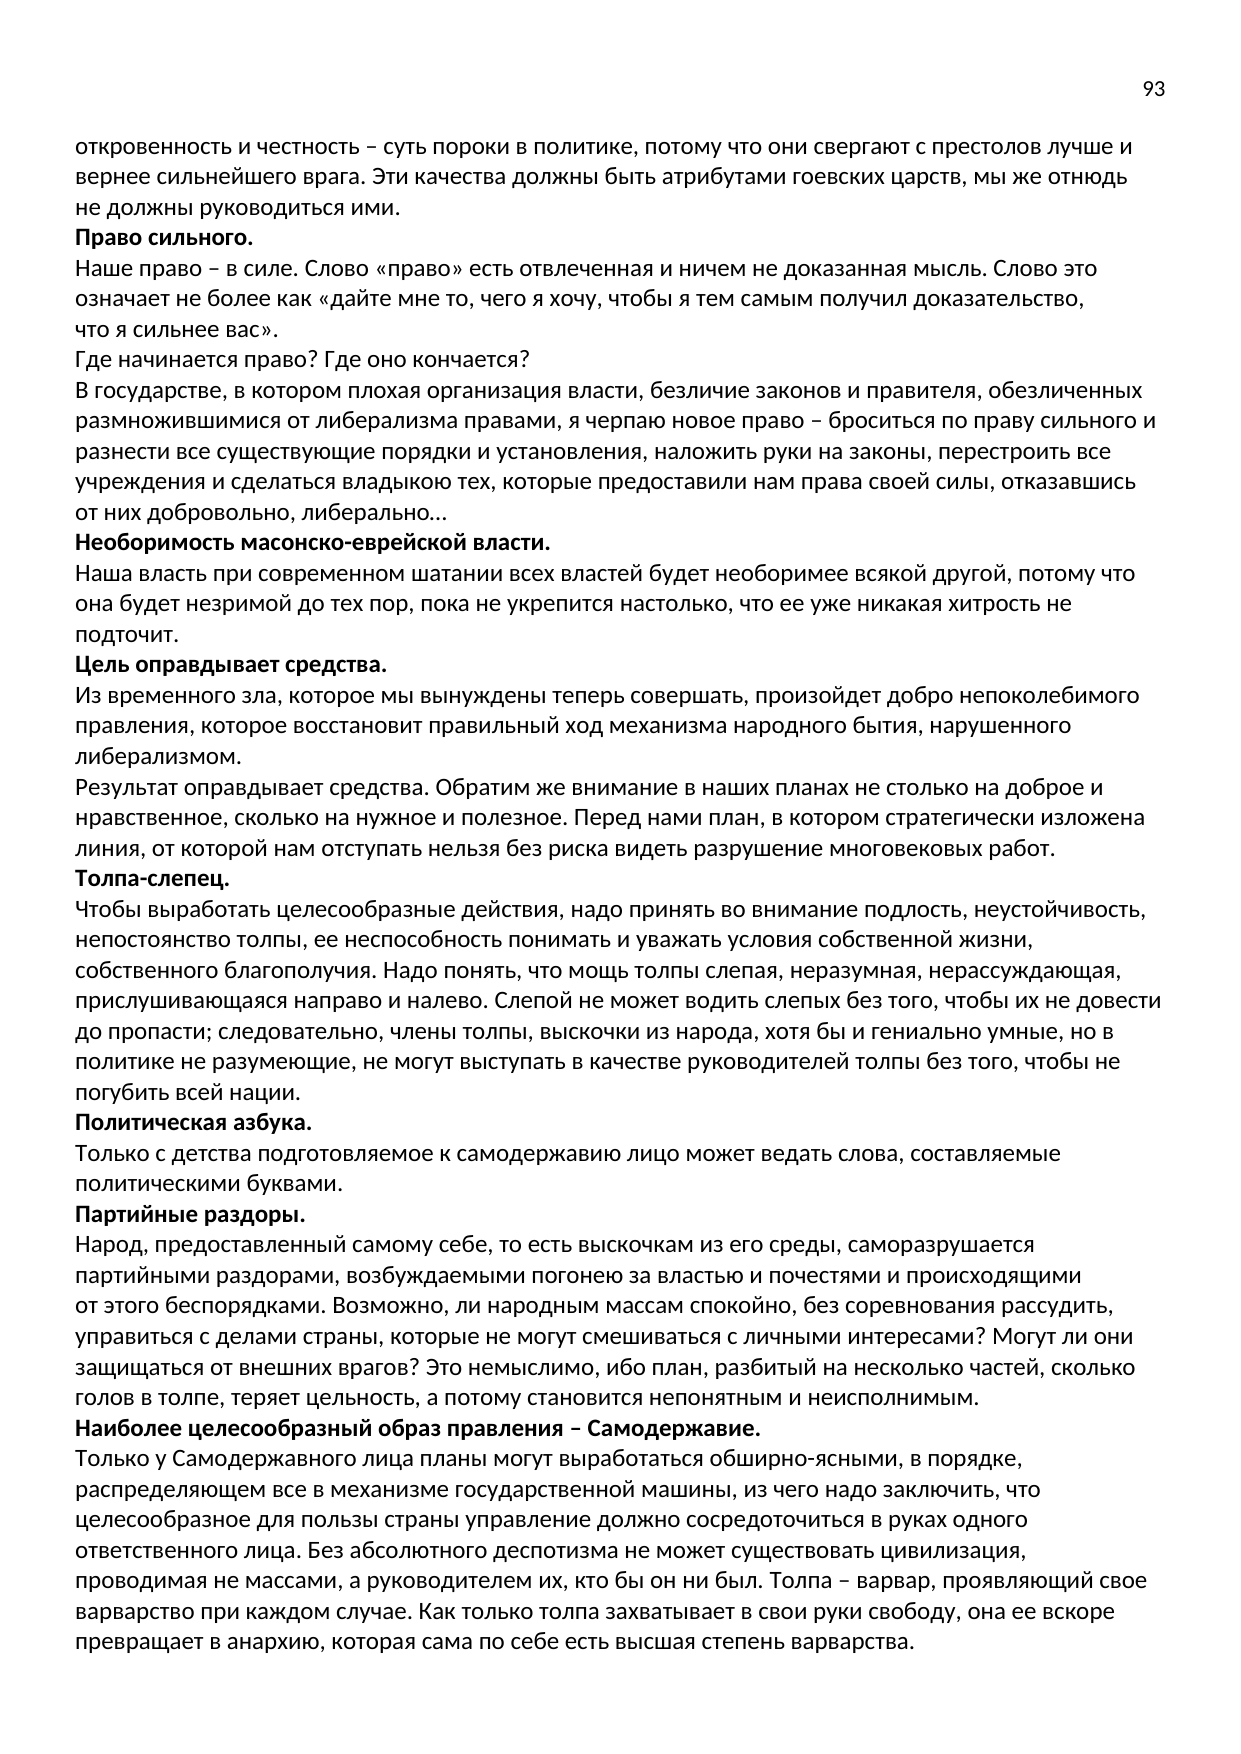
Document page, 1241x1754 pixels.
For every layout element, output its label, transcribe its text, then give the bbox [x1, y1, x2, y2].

text что я сильнее вас». [75, 313, 1165, 343]
text Чтобы выработать целесообразные действия, надо принять во внимание подлость, неустойчивость, непостоянство толпы, ее неспособность понимать и уважать условия собственной жизни, собственного благополучия. Надо понять, что мощь толпы слепая, неразумная, нерассуждающая, прислушивающаяся направо и налево. Слепой не может водить слепых без того, чтобы их не довести до пропасти; следовательно, члены толпы, выскочки из народа, хотя бы и гениально умные, но в политике не разумеющие, не могут выступать в качестве руководителей толпы без того, чтобы не погубить всей нации. [75, 893, 1165, 1106]
text Необоримость масонско-еврейской власти. [75, 527, 1165, 557]
text Из временного зла, которое мы вынуждены теперь совершать, произойдет добро непоколебимого [75, 679, 1165, 710]
text линия, от которой нам отступать нельзя без риска видеть разрушение многовековых работ. [75, 832, 1165, 862]
text Только с детства подготовляемое к самодержавию лицо может ведать слова, составляемые политическими буквами. [75, 1137, 1165, 1198]
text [75, 130, 1165, 191]
text В государстве, в котором плохая организация власти, безличие законов и правителя, обезличенных размножившимися от либерализма правами, я черпаю новое право – броситься по праву сильного и разнести все существующие порядки и установления, наложить руки на законы, перестроить все учреждения и сделаться владыкою тех, которые предоставили нам права своей силы, отказавшись от них добровольно, либерально… [75, 374, 1165, 527]
text Право сильного. [75, 221, 1165, 252]
text Только у Самодержавного лица планы могут выработаться обширно-ясными, в порядке, распределяющем все в механизме государственной машины, из чего надо заключить, что целесообразное для пользы страны управление должно сосредоточиться в руках одного ответственного лица. Без абсолютного деспотизма не может существовать цивилизация, проводимая не массами, а руководителем их, кто бы он ни был. Толпа – варвар, проявляющий свое варварство при каждом случае. Как только толпа захватывает в свои руки свободу, она ее вскоре превращает в анархию, которая сама по себе есть высшая степень варварства. [75, 1442, 1165, 1656]
text Результат оправдывает средства. Обратим же внимание в наших планах не столько на доброе и нравственное, сколько на нужное и полезное. Перед нами план, в котором стратегически изложена [75, 771, 1165, 832]
text Наша власть при современном шатании всех властей будет необоримее всякой другой, потому что она будет незримой до тех пор, пока не укрепится настолько, что ее уже никакая хитрость не подточит. [75, 557, 1165, 649]
text от этого беспорядками. Возможно, ли народным массам спокойно, без соревнования рассудить, управиться с делами страны, которые не могут смешиваться с личными интересами? Могут ли они защищаться от внешних врагов? Это немыслимо, ибо план, разбитый на несколько частей, сколько голов в толпе, теряет цельность, а потому становится непонятным и неисполнимым. [75, 1289, 1165, 1412]
text Цель оправдывает средства. [75, 649, 1165, 679]
text партийными раздорами, возбуждаемыми погонею за властью и почестями и происходящими [75, 1259, 1165, 1289]
text Наиболее целесообразный образ правления – Самодержавие. [75, 1412, 1165, 1442]
text Народ, предоставленный самому себе, то есть выскочкам из его среды, саморазрушается [75, 1228, 1165, 1259]
text Наше право – в силе. Слово «право» есть отвлеченная и ничем не доказанная мысль. Слово это означает не более как «дайте мне то, чего я хочу, чтобы я тем самым получил доказательство, [75, 252, 1165, 313]
text Толпа-слепец. [75, 862, 1165, 893]
text Где начинается право? Где оно кончается? [75, 343, 1165, 374]
text Политическая азбука. [75, 1106, 1165, 1137]
text Партийные раздоры. [75, 1198, 1165, 1228]
text не должны руководиться ими. [75, 191, 1165, 221]
text правления, которое восстановит правильный ход механизма народного бытия, нарушенного либерализмом. [75, 710, 1165, 771]
